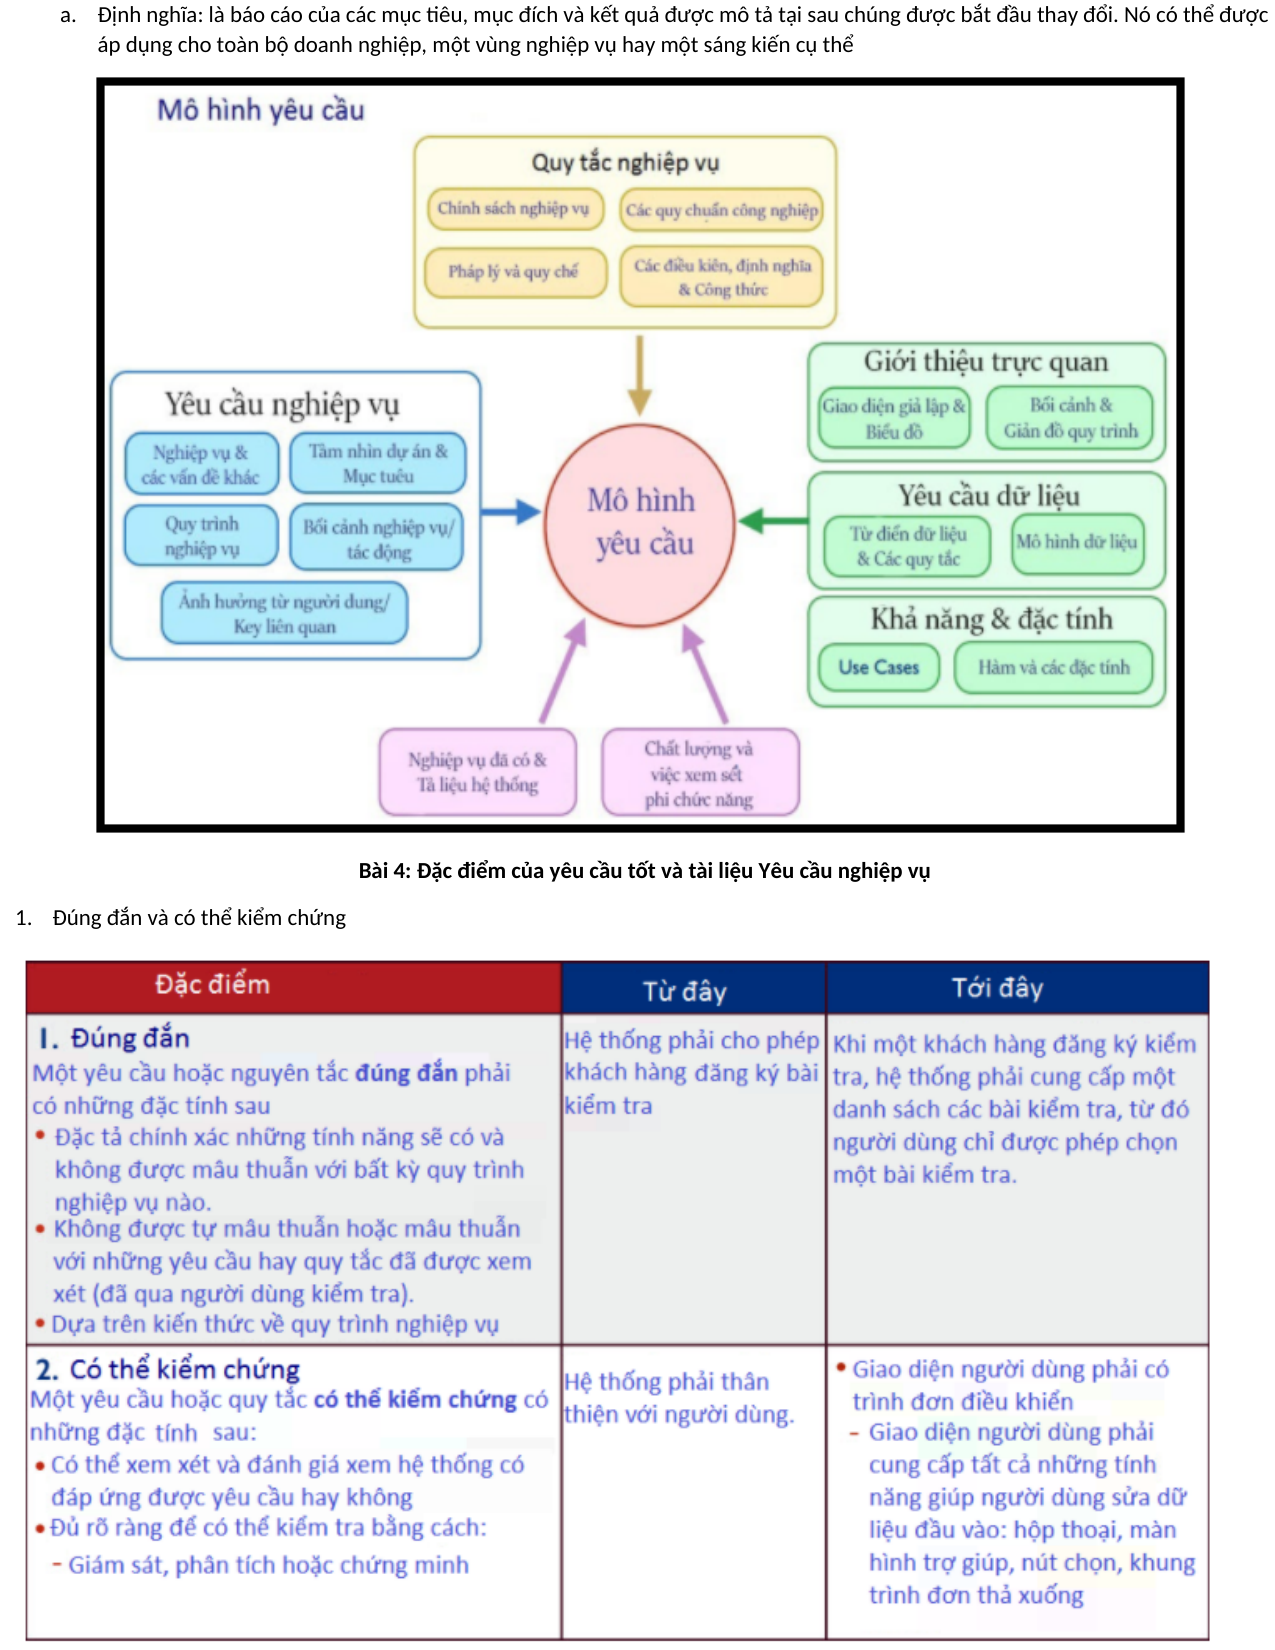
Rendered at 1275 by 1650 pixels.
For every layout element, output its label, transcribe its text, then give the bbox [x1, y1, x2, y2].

list Đúng đắn và có thể kiểm chứng [15, 903, 1275, 931]
text Bài 4: Đặc điểm của yêu cầu tốt và tài liệu Yêu cầu nghiệp vụ [15, 856, 1275, 884]
picture [15, 950, 1227, 1649]
list Định nghĩa: là báo cáo của các mục tiêu, mục đích và kết quả được mô tả tại sau chúng được bắt đầu thay đổi. Nó có thể được áp dụng cho toàn bộ doanh nghiệp, một vùng nghiệp vụ hay một sáng kiến cụ thể [60, 0, 1275, 58]
picture [95, 77, 1195, 838]
